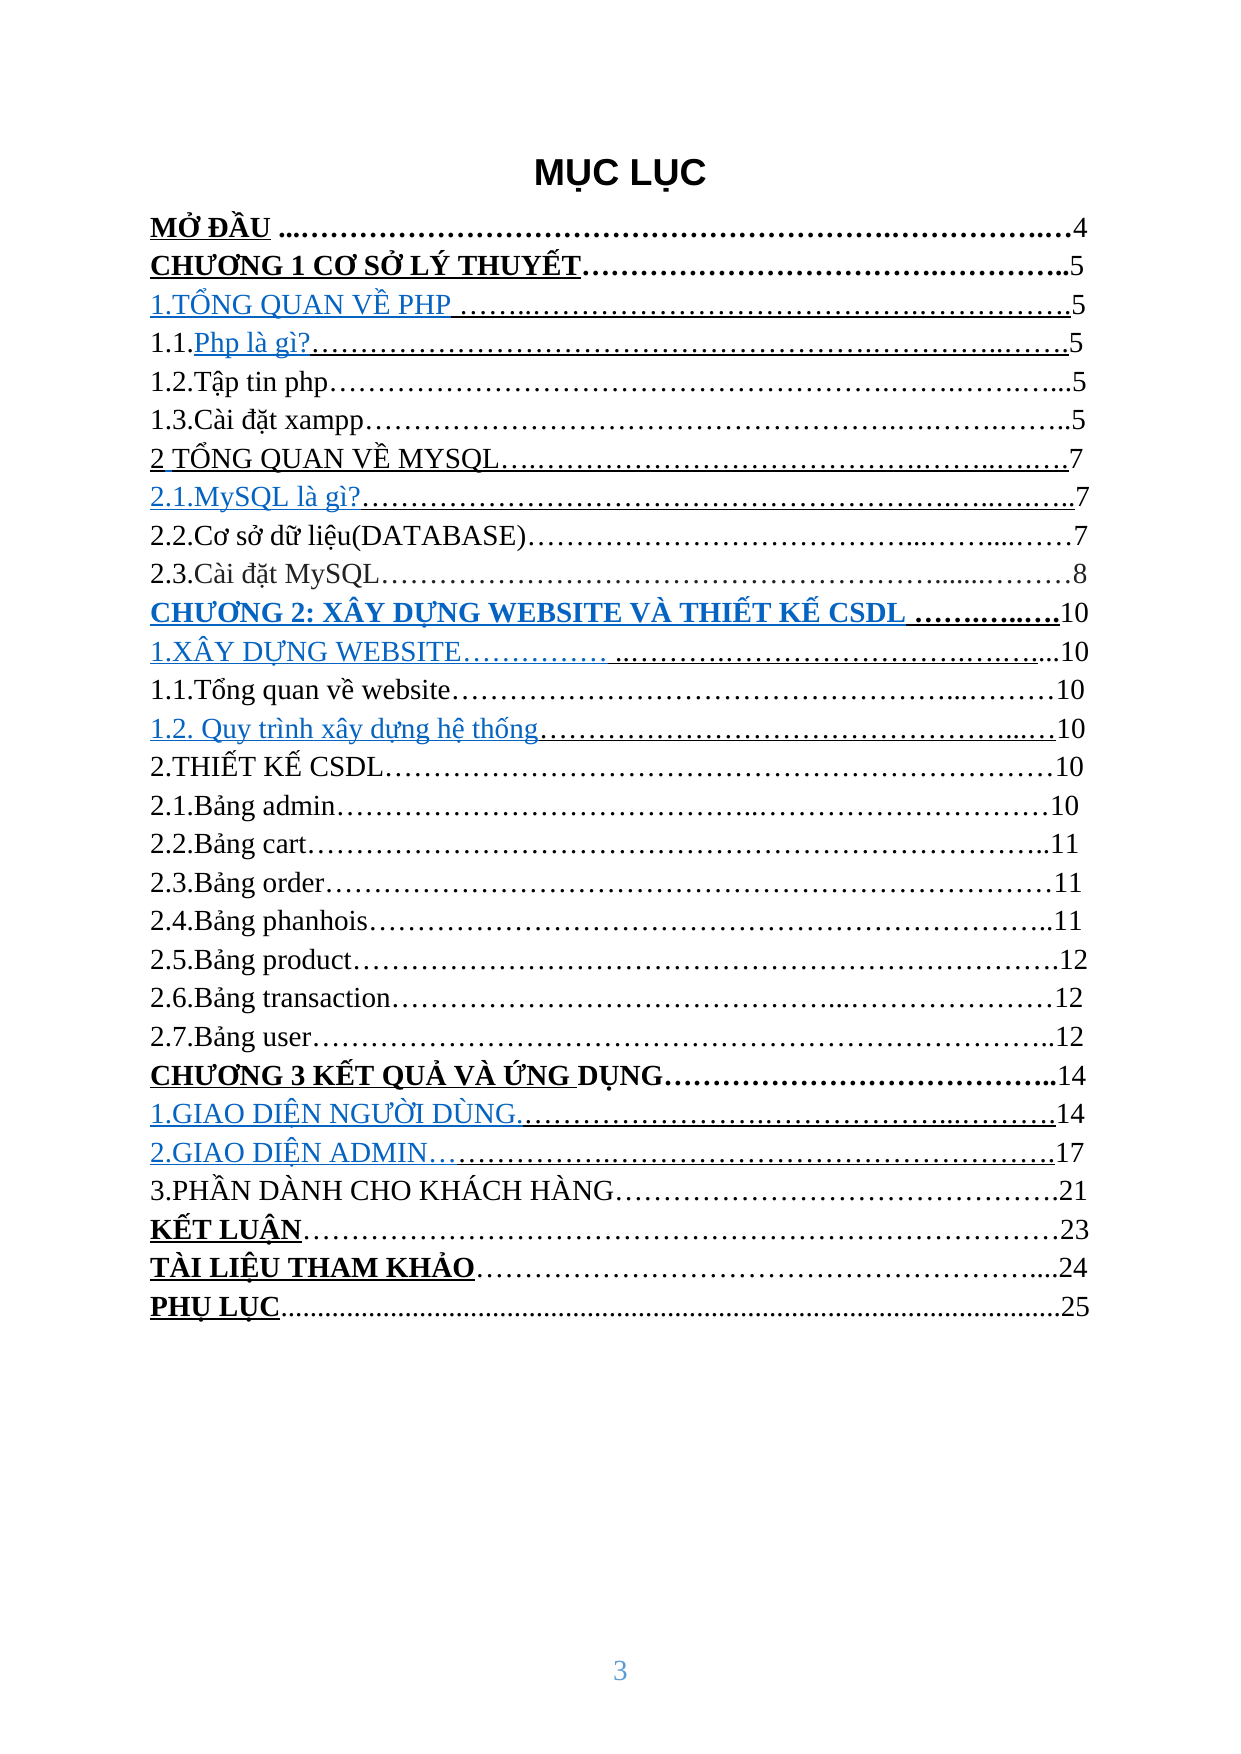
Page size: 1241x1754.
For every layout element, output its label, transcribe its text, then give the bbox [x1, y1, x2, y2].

text 1.2. Quy trình xây dựng hệ thống…………………………………………...…10 [150, 711, 539, 740]
text 2.1.MySQL là gì?…………………………………………………….…..….…..7 [150, 479, 1090, 509]
text 1.3.Cài đặt xampp……………………………………………….….…….……..5 [150, 402, 1090, 436]
text 2.4.Bảng phanhois……………………………………………………………..11 [150, 903, 1090, 937]
text 2.3.Cài đặt MySQL………………………………………………….......………8 [150, 557, 1090, 590]
text 1.1.Tổng quan về website……………………………………………...………10 [150, 672, 1090, 706]
text 2.6.Bảng transaction………………………………………...…………………12 [150, 981, 1090, 1014]
text 3.PHẦN DÀNH CHO KHÁCH HÀNG……………………………………….21 [150, 1173, 1090, 1207]
text 1.2.Tập tin php………………………………………………….…….…….…...5 [150, 364, 1090, 397]
text 1.XÂY DỰNG WEBSITE…………… ..……….…………………….….…....10 [150, 634, 608, 663]
text 2.3.Bảng order…………………………………………………………………11 [150, 865, 1090, 898]
text 2.1.Bảng admin……………………………………..…………………………10 [150, 788, 1090, 821]
text CHƯƠNG 2: XÂY DỰNG WEBSITE VÀ THIẾT KẾ CSDL …….…..….10 [150, 595, 906, 624]
text MỤC LỤC [150, 150, 1090, 193]
text 1.TỔNG QUAN VỀ PHP ……..………………………………….…………….5 [150, 287, 451, 316]
text 2.THIẾT KẾ CSDL……………………………………………………………10 [150, 749, 1090, 783]
text 2.2.Bảng cart…………………………………………………………………..11 [150, 826, 1090, 860]
text 2.5.Bảng product……………………………………………………………….12 [150, 942, 1090, 976]
text 2.GIAO DIỆN ADMIN……………….……………………………………….17 [150, 1135, 457, 1164]
text 1.1.Php là gì?………………………………………………….…………..…….5 [150, 325, 310, 359]
text 1.GIAO DIỆN NGƯỜI DÙNG.…………………….………………...……….14 [150, 1096, 523, 1125]
text 2.2.Cơ sở dữ liệu(DATABASE)…………………………………...……....……7 [194, 518, 1090, 552]
text 2.7.Bảng user…………………………………………………………………..12 [150, 1019, 1090, 1053]
